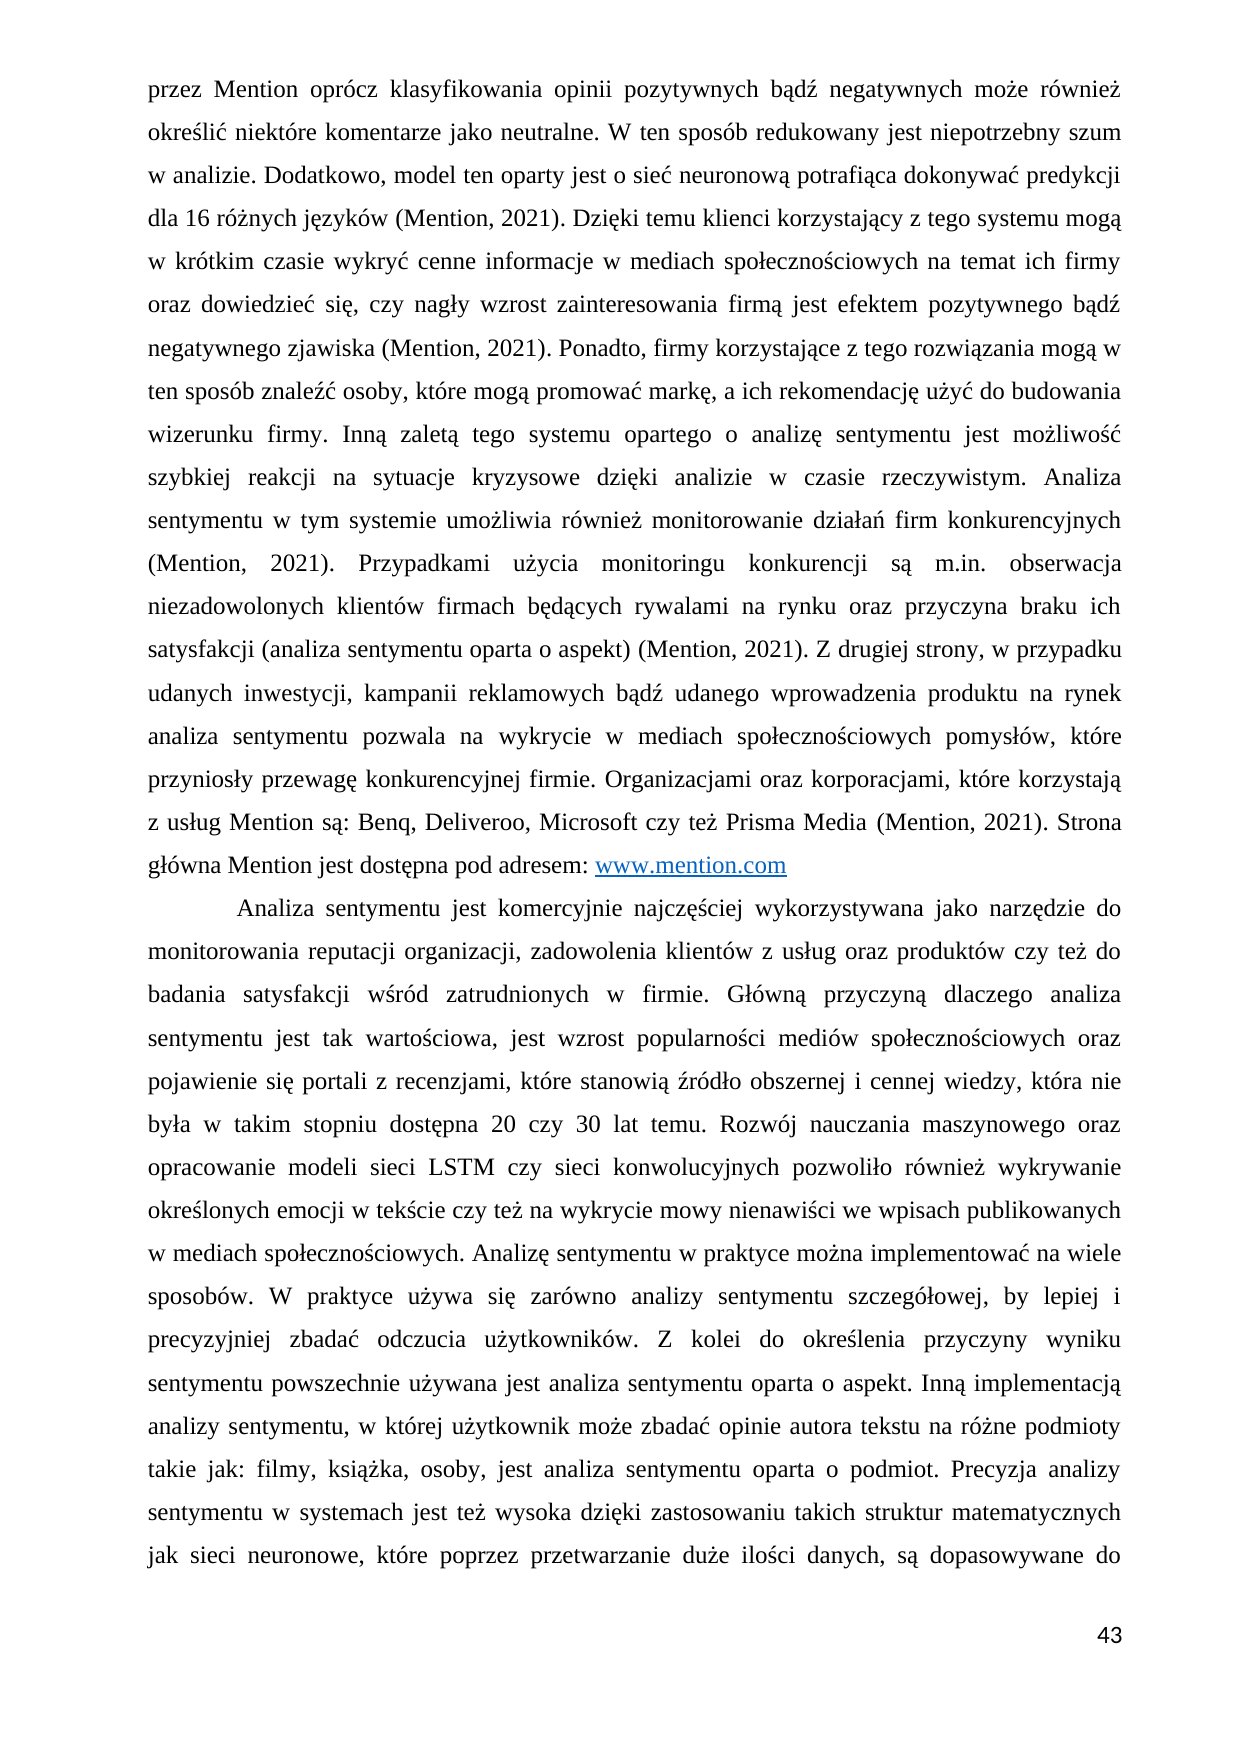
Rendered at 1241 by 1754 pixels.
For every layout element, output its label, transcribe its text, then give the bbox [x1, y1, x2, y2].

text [148, 74, 1122, 879]
